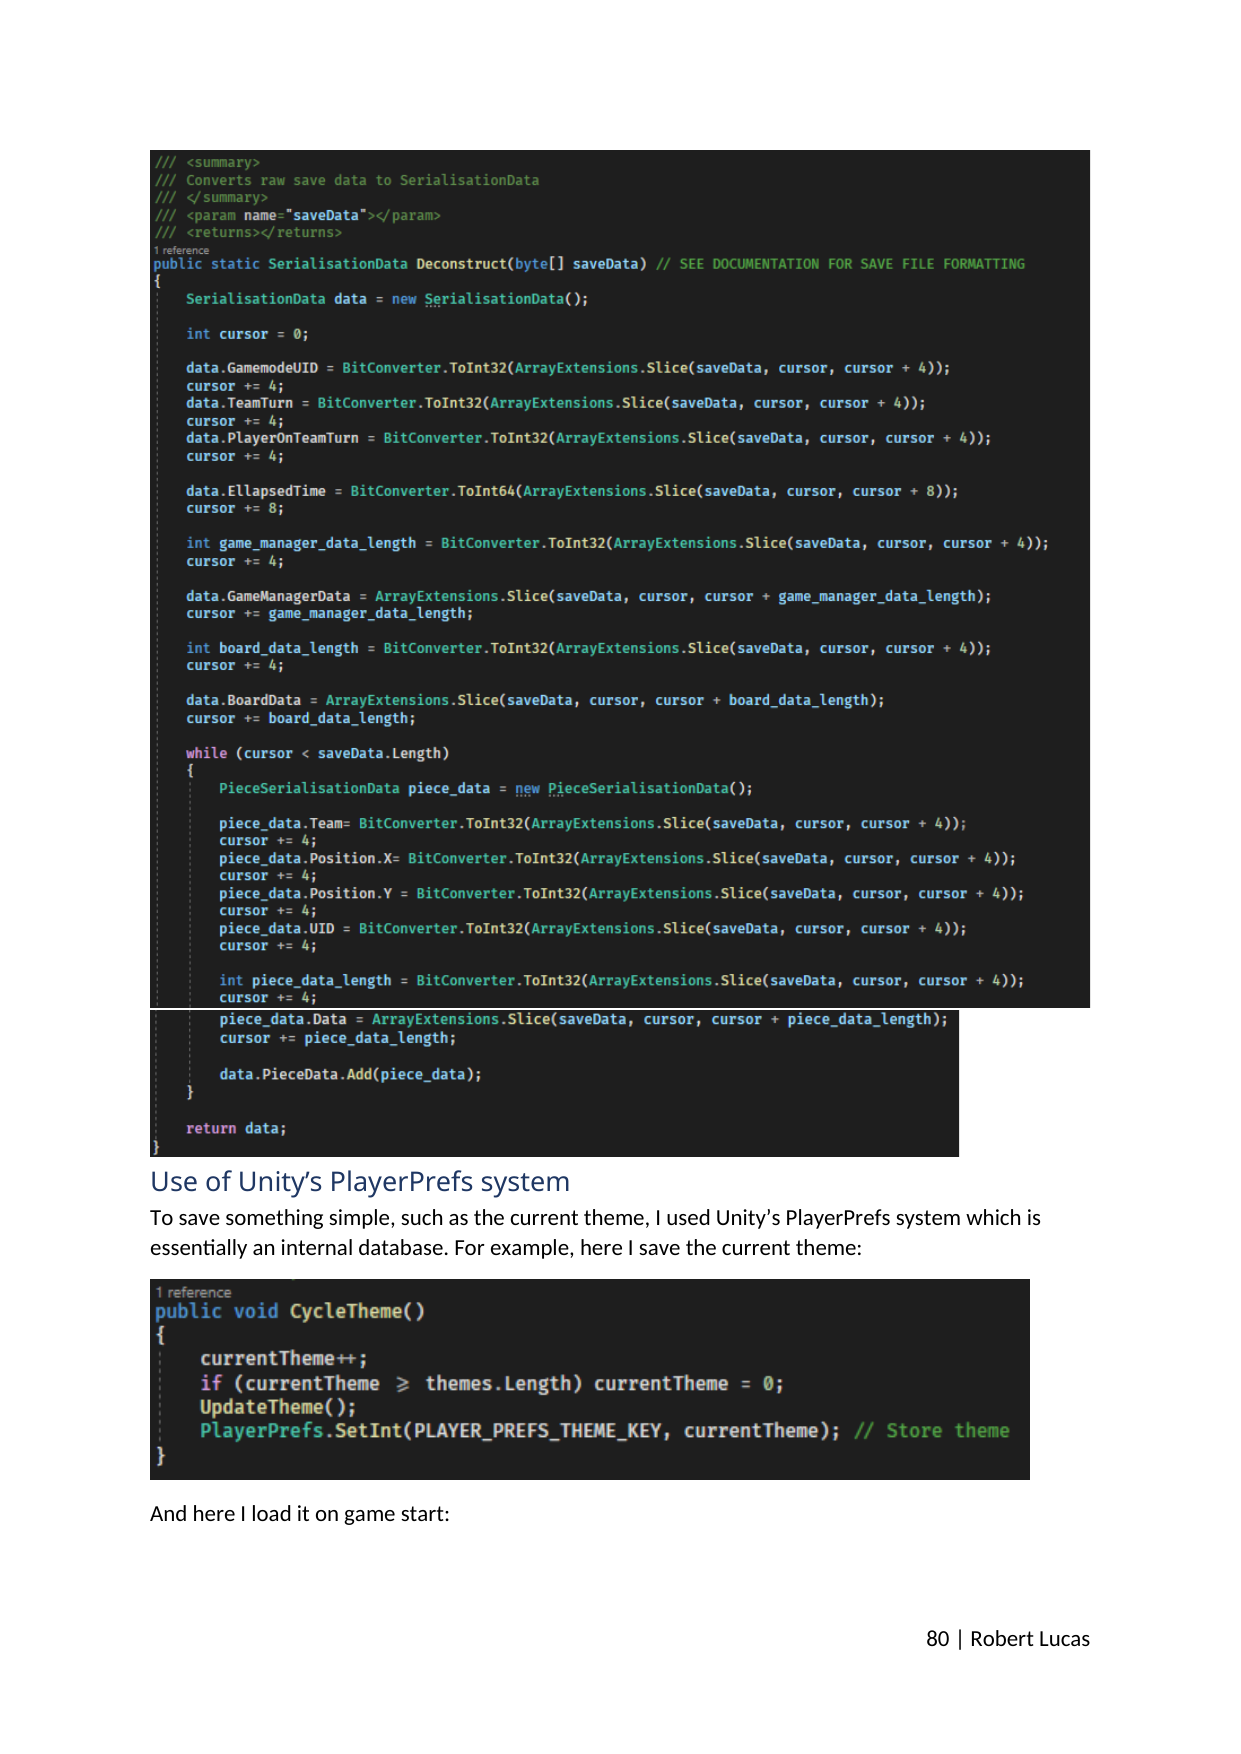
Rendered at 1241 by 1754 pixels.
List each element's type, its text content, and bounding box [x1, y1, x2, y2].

picture [150, 150, 1091, 1008]
picture [150, 1279, 1030, 1480]
text To save something simple, such as the current theme, I used Unity’s PlayerPrefs system which is essentially an internal database. For example, here I save the current theme: [150, 1203, 1090, 1261]
subtitle Use of Unity’s PlayerPrefs system [150, 1163, 1090, 1200]
text And here I load it on game start: [150, 1499, 1090, 1527]
picture [150, 1010, 960, 1157]
